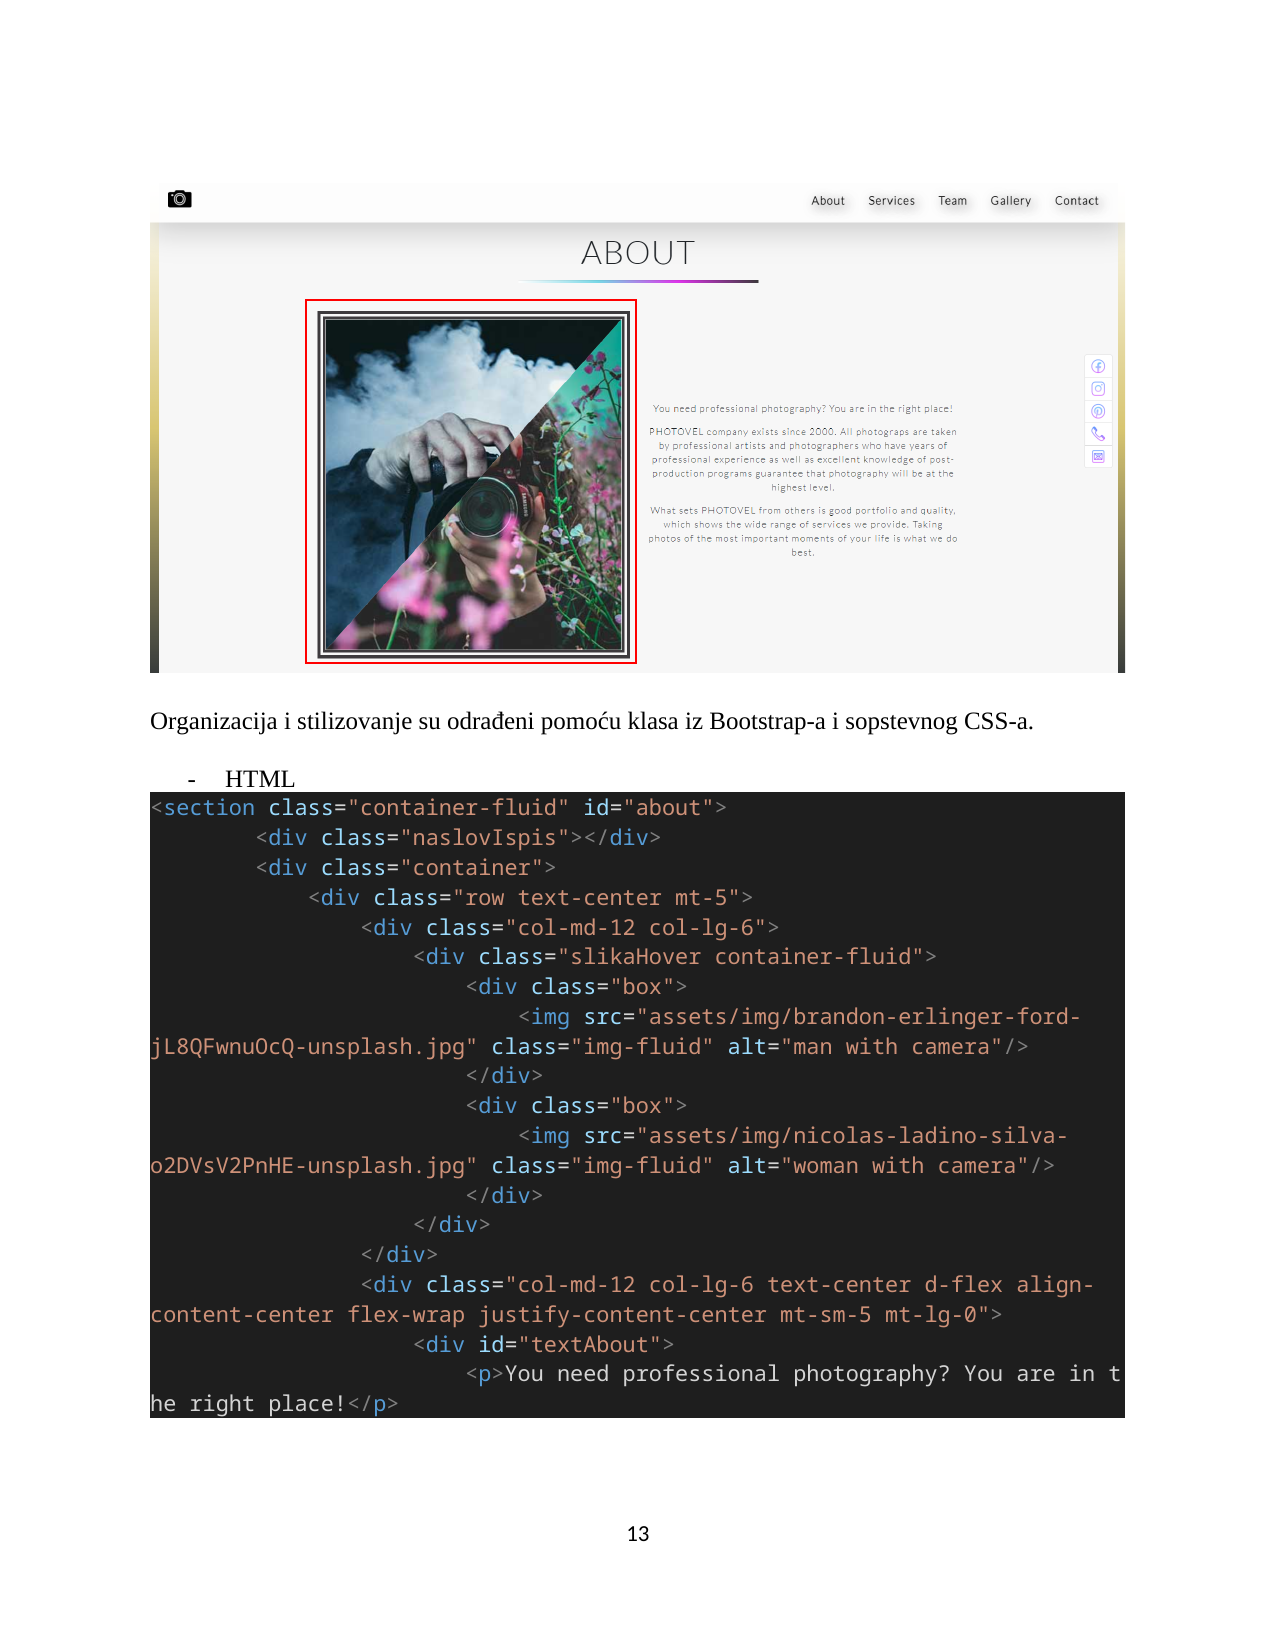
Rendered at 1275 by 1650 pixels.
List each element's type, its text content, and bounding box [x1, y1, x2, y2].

text <img src="assets/img/nicolas-ladino-silva-o2DVsV2PnHE-unsplash.jpg" class="img-fluid" alt="woman with camera"/> [150, 1120, 1125, 1180]
text Organizacija i stilizovanje su odrađeni pomoću klasa iz Bootstrap-a i sopstevnog CSS-a. [150, 706, 1125, 735]
list HTML [187, 764, 1125, 792]
text <div class="naslovIspis"></div> [150, 822, 1125, 852]
text <div class="col-md-12 col-lg-6"> [150, 912, 1125, 941]
text <div id="textAbout"> [150, 1329, 1125, 1358]
text <div class="container"> [150, 852, 1125, 882]
text </div> [150, 1239, 1125, 1269]
text </div> [150, 1180, 1125, 1209]
text <div class="row text-center mt-5"> [150, 882, 1125, 912]
text </div> [150, 1061, 1125, 1090]
text </div> [150, 1209, 1125, 1239]
text <p>You need professional photography? You are in the right place!</p> [150, 1358, 1125, 1418]
text <div class="box"> [150, 971, 1125, 1001]
picture [150, 183, 1125, 673]
text <section class="container-fluid" id="about"> [150, 792, 1125, 822]
text <img src="assets/img/brandon-erlinger-ford-jL8QFwnuOcQ-unsplash.jpg" class="img-fluid" alt="man with camera"/> [150, 1001, 1125, 1061]
text <div class="box"> [150, 1090, 1125, 1120]
text <div class="col-md-12 col-lg-6 text-center d-flex align-content-center flex-wrap justify-content-center mt-sm-5 mt-lg-0"> [150, 1269, 1125, 1329]
text <div class="slikaHover container-fluid"> [150, 941, 1125, 971]
